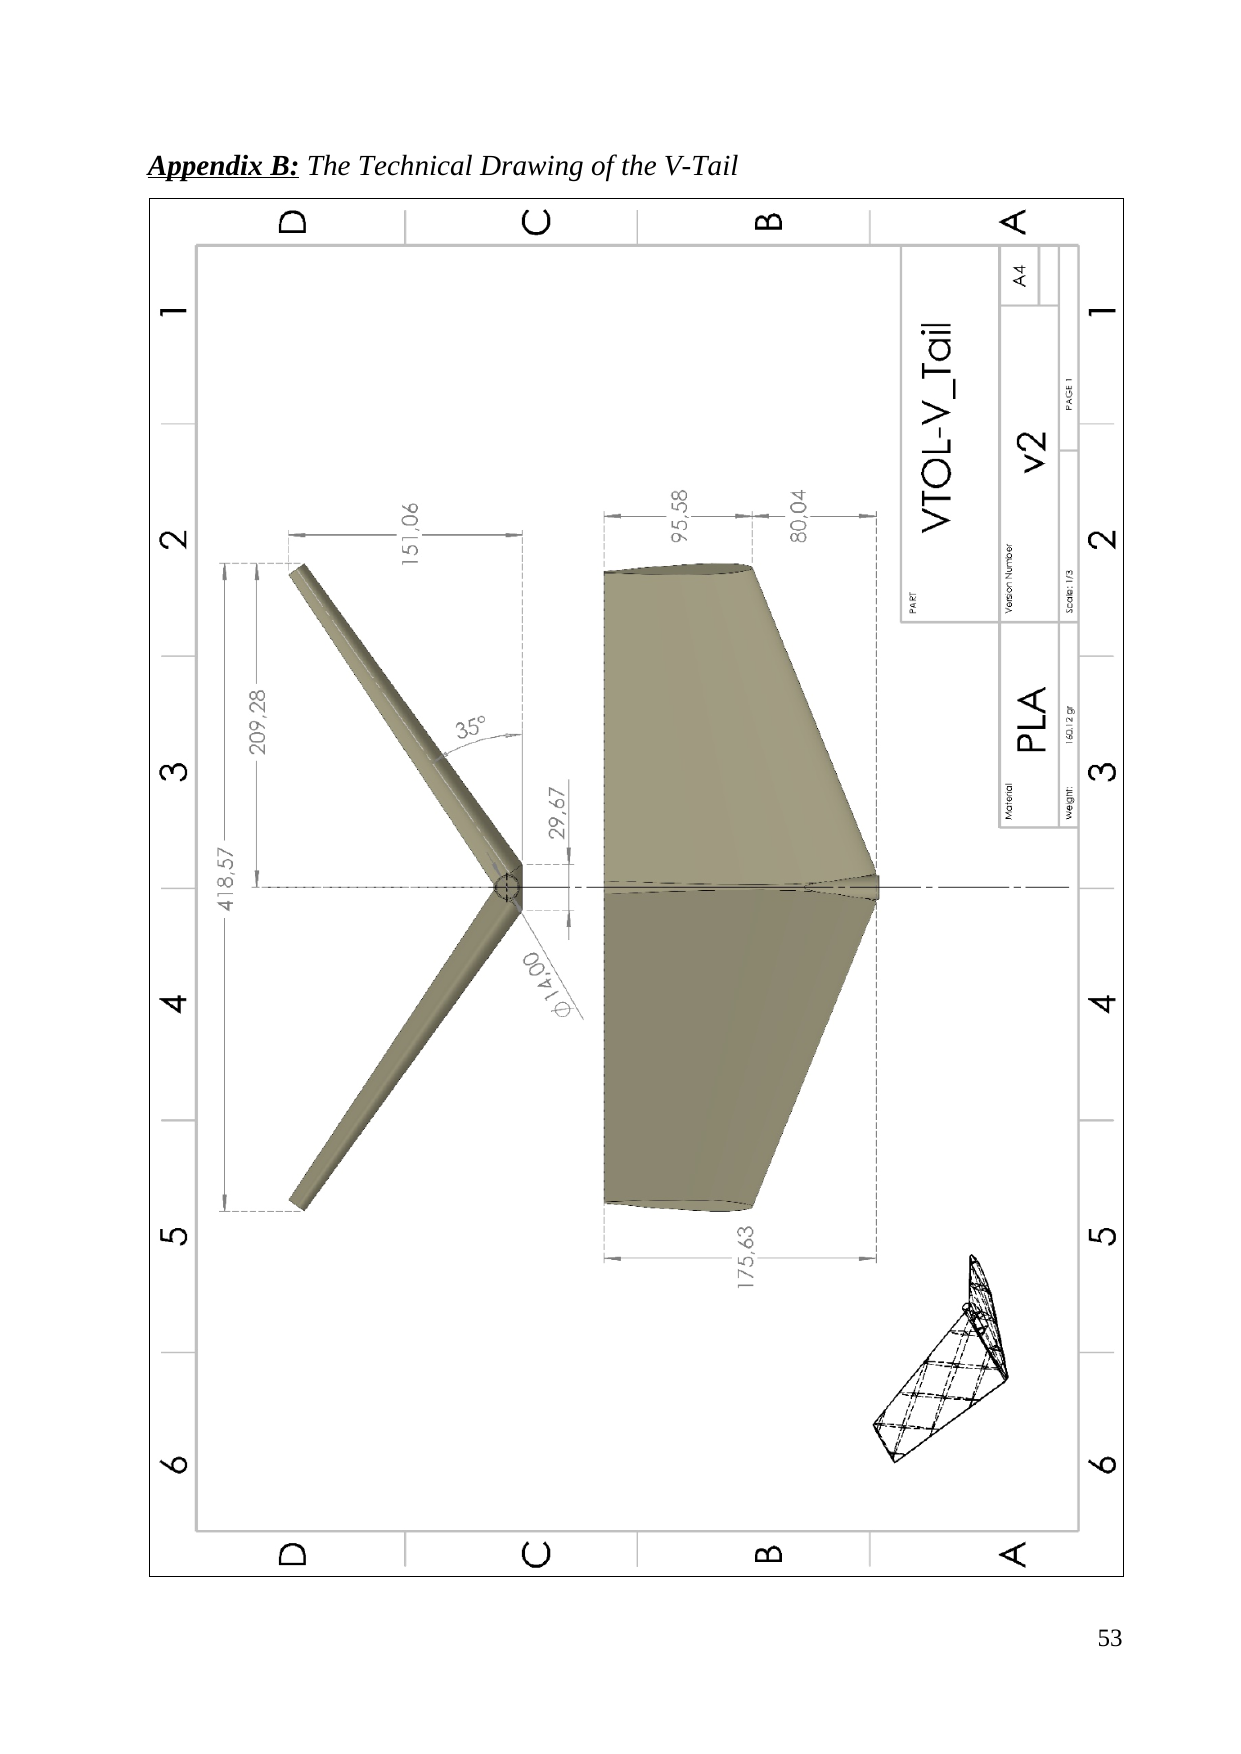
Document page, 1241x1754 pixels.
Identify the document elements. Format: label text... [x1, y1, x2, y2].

text Appendix B: The Technical Drawing of the V-Tail [148, 148, 1122, 181]
picture [151, 200, 1123, 1576]
